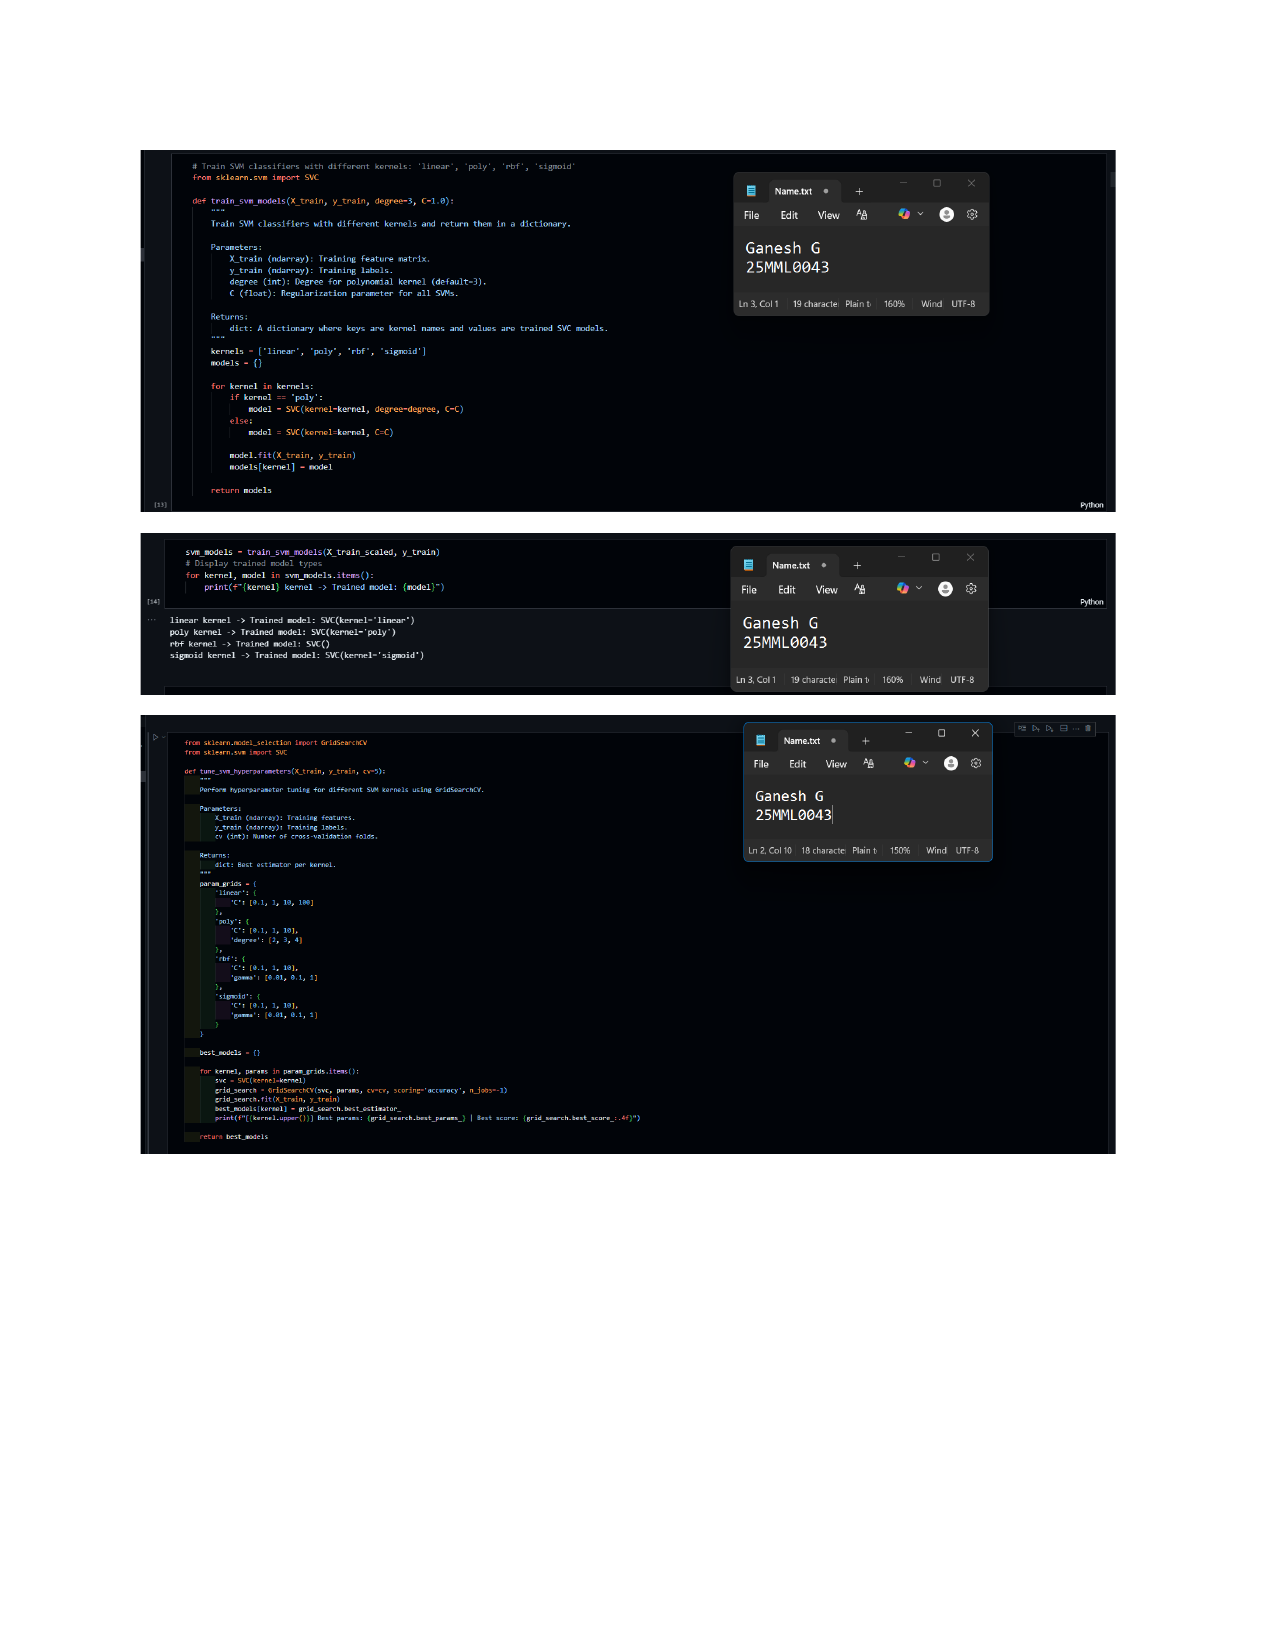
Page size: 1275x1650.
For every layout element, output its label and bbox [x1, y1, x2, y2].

picture [140, 715, 1116, 1154]
picture [140, 150, 1116, 512]
picture [140, 533, 1116, 695]
